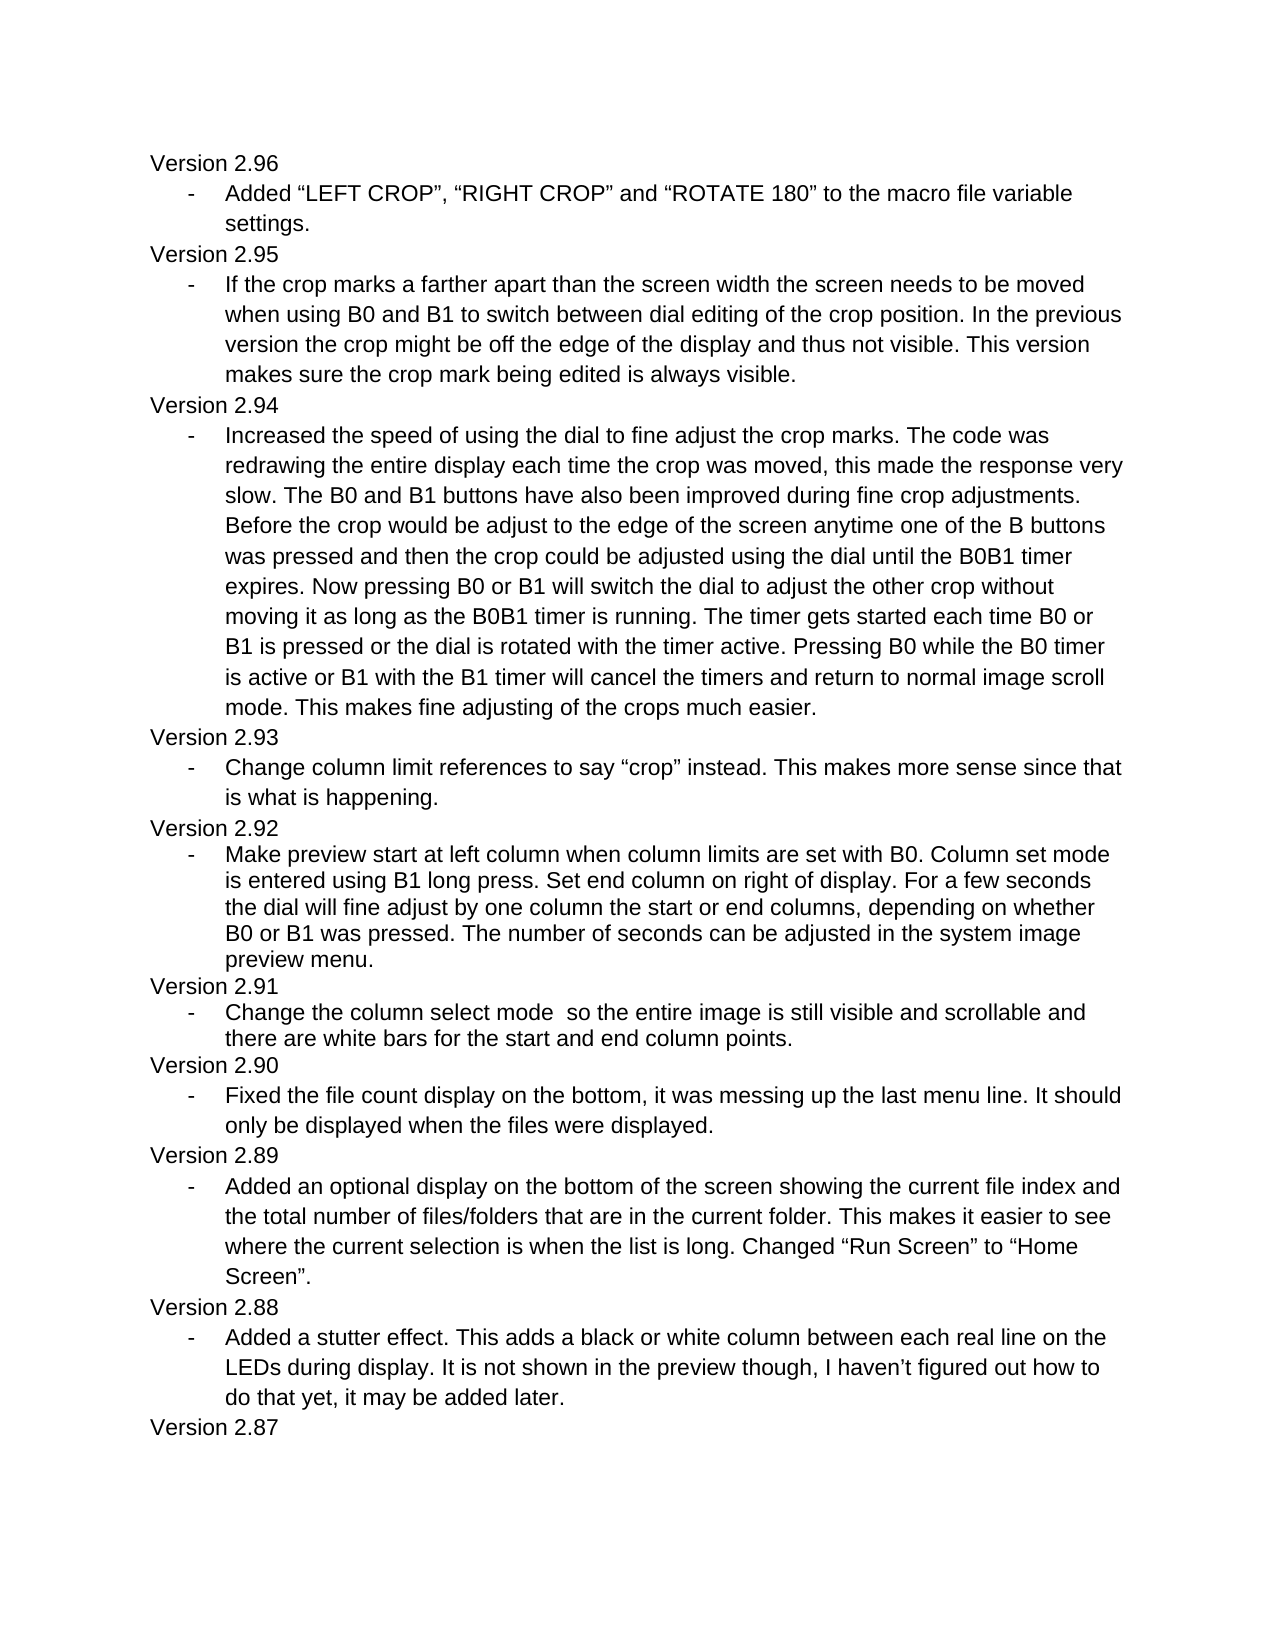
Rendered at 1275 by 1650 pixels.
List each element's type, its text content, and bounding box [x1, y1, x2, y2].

text Version 2.94 [150, 392, 1125, 418]
text Version 2.91 [150, 973, 1125, 999]
list Change the column select mode so the entire image is still visible and scrollable and there are white bars for the start and end column points. [187, 999, 1125, 1052]
list Added an optional display on the bottom of the screen showing the current file index and the total number of files/folders that are in the current folder. This makes it easier to see where the current selection is when the list is long. Changed “Run Screen” to “Home Screen”. [187, 1173, 1125, 1289]
list Added “LEFT CROP”, “RIGHT CROP” and “ROTATE 180” to the macro file variable settings. [187, 180, 1125, 237]
text Version 2.87 [150, 1414, 1125, 1441]
list Make preview start at left column when column limits are set with B0. Column set mode is entered using B1 long press. Set end column on right of display. For a few seconds the dial will fine adjust by one column the start or end columns, depending on whether B0 or B1 was pressed. The number of seconds can be adjusted in the system image preview menu. [187, 841, 1125, 973]
text Version 2.90 [150, 1052, 1125, 1078]
list Increased the speed of using the dial to fine adjust the crop marks. The code was redrawing the entire display each time the crop was moved, this made the response very slow. The B0 and B1 buttons have also been improved during fine crop adjustments. Before the crop would be adjust to the edge of the screen anytime one of the B buttons was pressed and then the crop could be adjusted using the dial until the B0B1 timer expires. Now pressing B0 or B1 will switch the dial to adjust the other crop without moving it as long as the B0B1 timer is running. The timer gets started each time B0 or B1 is pressed or the dial is rotated with the timer active. Pressing B0 while the B0 timer is active or B1 with the B1 timer will cancel the timers and return to normal image scroll mode. This makes fine adjusting of the crops much easier. [187, 422, 1125, 720]
list Fixed the file count display on the bottom, it was messing up the last menu line. It should only be displayed when the files were displayed. [187, 1082, 1125, 1138]
list Change column limit references to say “crop” instead. This makes more sense since that is what is happening. [187, 754, 1125, 811]
text Version 2.88 [150, 1293, 1125, 1320]
list If the crop marks a farther apart than the screen width the screen needs to be moved when using B0 and B1 to switch between dial editing of the crop position. In the previous version the crop might be off the edge of the display and thus not visible. This version makes sure the crop mark being edited is always visible. [187, 271, 1125, 388]
text Version 2.95 [150, 241, 1125, 267]
text Version 2.89 [150, 1142, 1125, 1169]
text Version 2.93 [150, 724, 1125, 750]
text Version 2.96 [150, 150, 1125, 176]
list Added a stutter effect. This adds a black or white column between each real line on the LEDs during display. It is not shown in the preview though, I haven’t figured out how to do that yet, it may be added later. [187, 1324, 1125, 1410]
text Version 2.92 [150, 814, 1125, 841]
